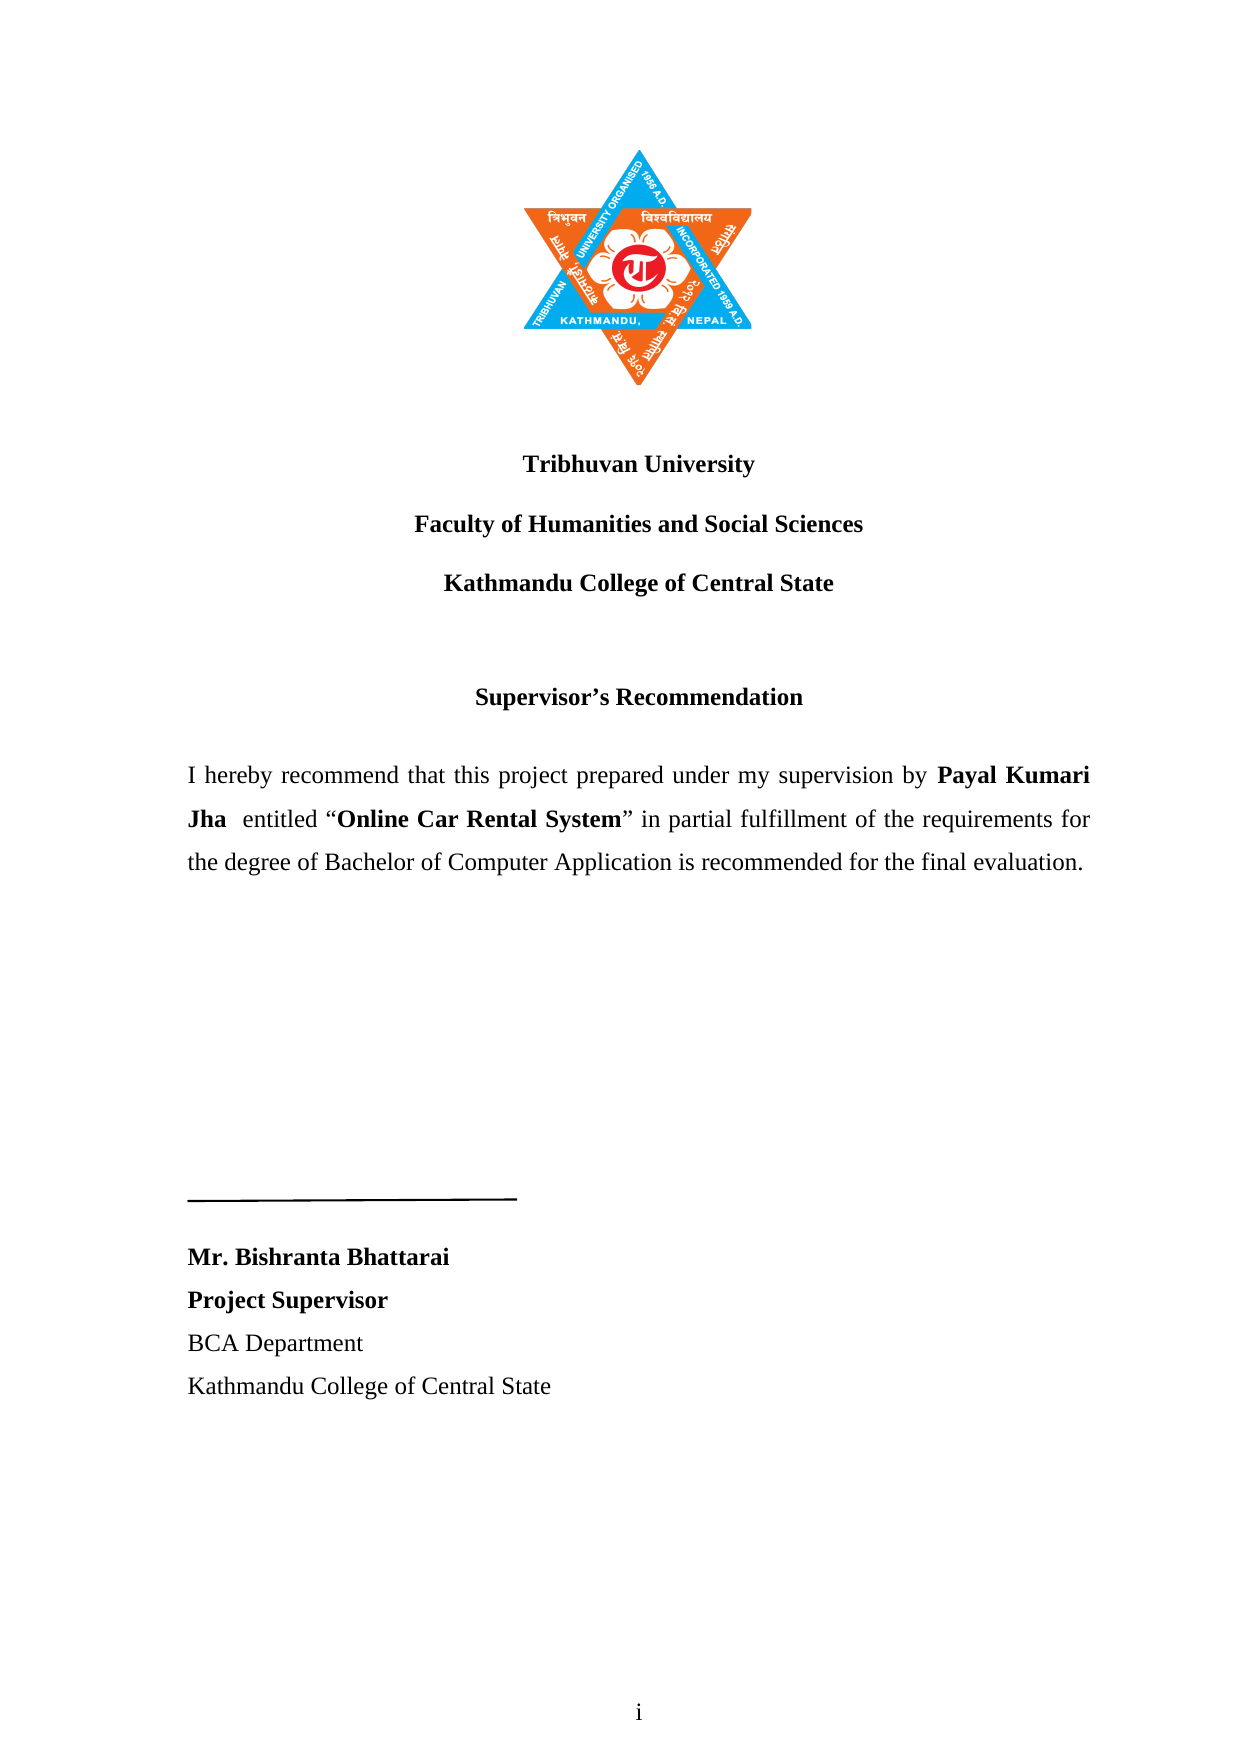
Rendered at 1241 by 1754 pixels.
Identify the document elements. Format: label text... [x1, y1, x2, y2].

picture [523, 150, 752, 385]
list BCA Department [187, 1328, 1090, 1357]
list Kathmandu College of Central State [187, 1371, 1090, 1400]
text I hereby recommend that this project prepared under my supervision by Payal Kumari Jha entitled “Online Car Rental System” in partial fulfillment of the requirements for the degree of Bachelor of Computer Application is recommended for the final evaluation. [187, 761, 1090, 876]
subtitle Supervisor’s Recommendation [187, 682, 1090, 711]
list Project Supervisor [187, 1285, 1090, 1314]
text Kathmandu College of Central State [187, 568, 1090, 597]
picture [693, 250, 699, 258]
list Mr. Bishranta Bhattarai [187, 1242, 1090, 1271]
text Faculty of Humanities and Social Sciences [187, 509, 1090, 537]
picture [678, 228, 684, 237]
text Tribhuvan University [187, 449, 1090, 478]
